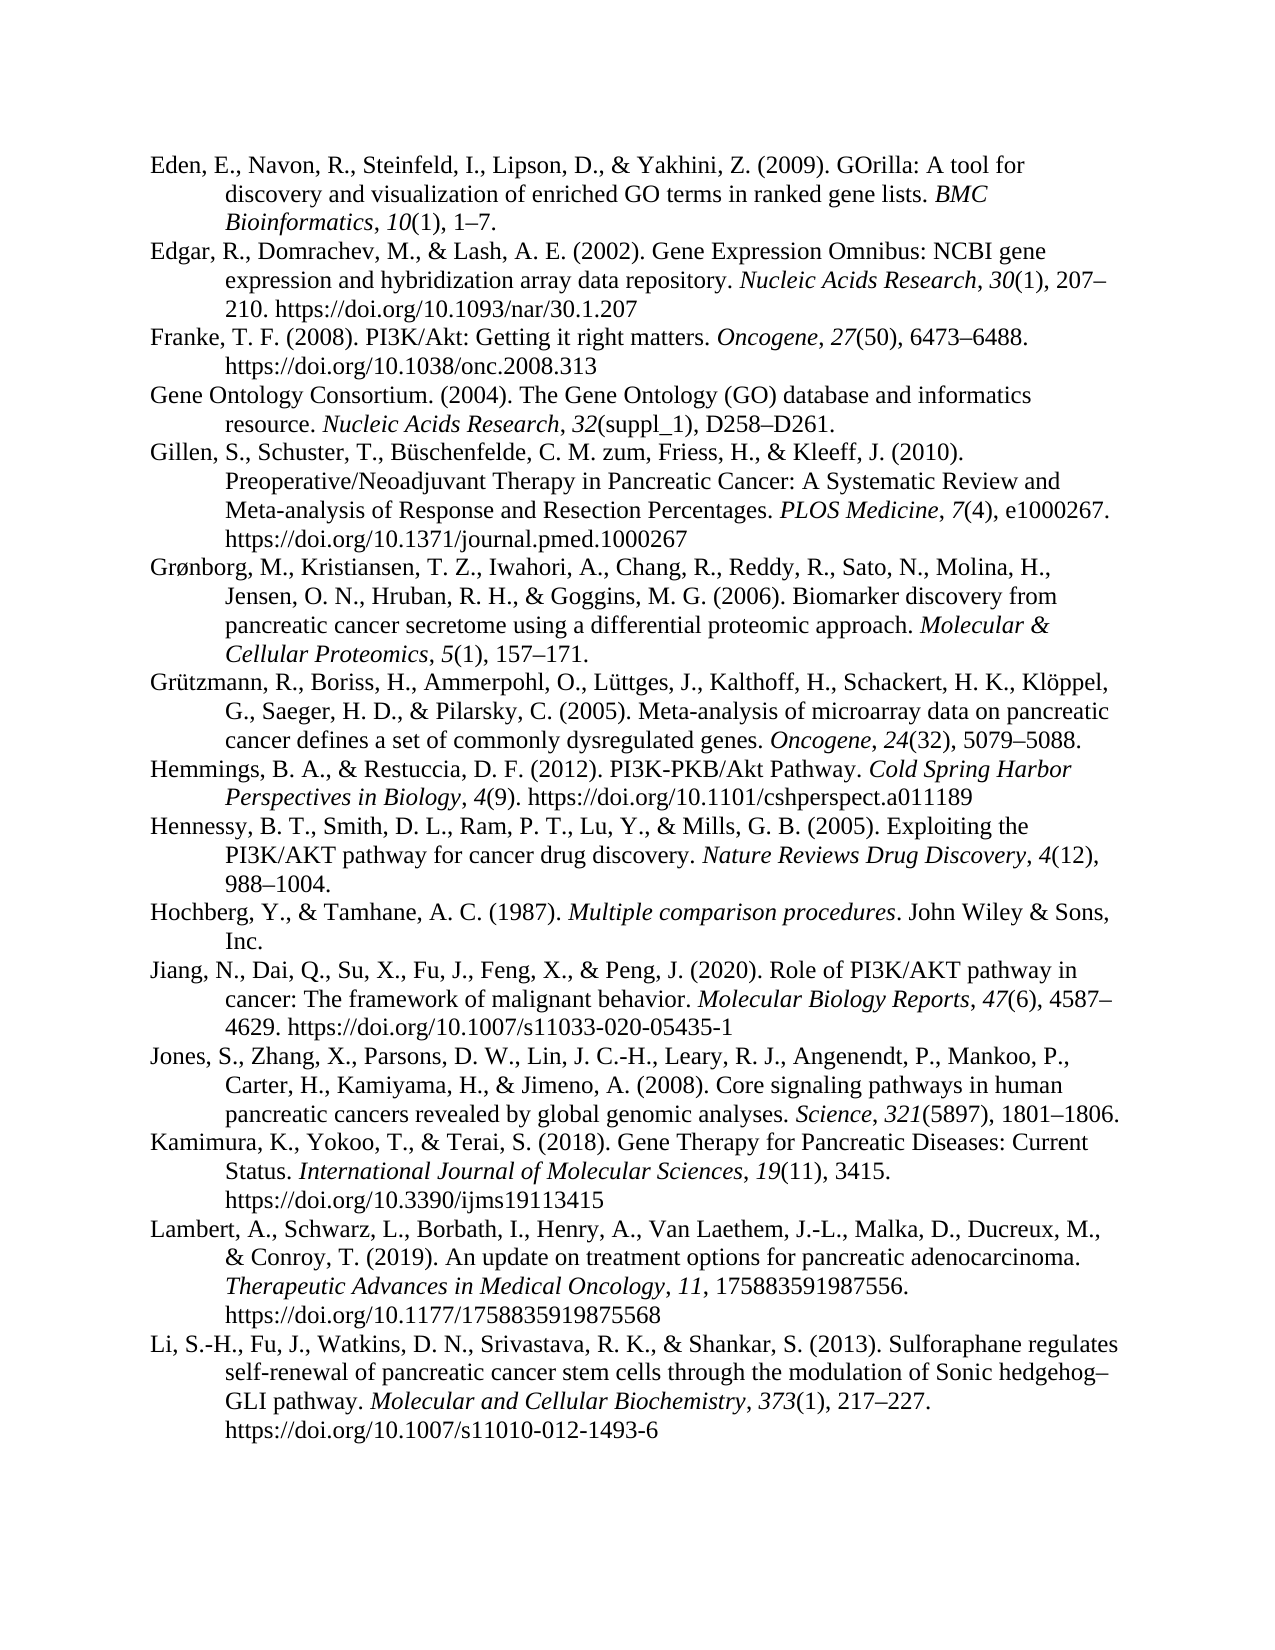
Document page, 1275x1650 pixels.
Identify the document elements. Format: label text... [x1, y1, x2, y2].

text Kamimura, K., Yokoo, T., & Terai, S. (2018). Gene Therapy for Pancreatic Diseases: Current Status. International Journal of Molecular Sciences, 19(11), 3415. https://doi.org/10.3390/ijms19113415 [150, 1127, 1125, 1214]
text Jones, S., Zhang, X., Parsons, D. W., Lin, J. C.-H., Leary, R. J., Angenendt, P., Mankoo, P., Carter, H., Kamiyama, H., & Jimeno, A. (2008). Core signaling pathways in human pancreatic cancers revealed by global genomic analyses. Science, 321(5897), 1801–1806. [150, 1041, 1125, 1127]
text Eden, E., Navon, R., Steinfeld, I., Lipson, D., & Yakhini, Z. (2009). GOrilla: A tool for discovery and visualization of enriched GO terms in ranked gene lists. BMC Bioinformatics, 10(1), 1–7. [150, 150, 1125, 236]
text Lambert, A., Schwarz, L., Borbath, I., Henry, A., Van Laethem, J.-L., Malka, D., Ducreux, M., & Conroy, T. (2019). An update on treatment options for pancreatic adenocarcinoma. Therapeutic Advances in Medical Oncology, 11, 175883591987556. https://doi.org/10.1177/1758835919875568 [150, 1214, 1125, 1329]
text Gene Ontology Consortium. (2004). The Gene Ontology (GO) database and informatics resource. Nucleic Acids Research, 32(suppl_1), D258–D261. [150, 380, 1125, 437]
text Hemmings, B. A., & Restuccia, D. F. (2012). PI3K-PKB/Akt Pathway. Cold Spring Harbor Perspectives in Biology, 4(9). https://doi.org/10.1101/cshperspect.a011189 [150, 754, 1125, 811]
text Jiang, N., Dai, Q., Su, X., Fu, J., Feng, X., & Peng, J. (2020). Role of PI3K/AKT pathway in cancer: The framework of malignant behavior. Molecular Biology Reports, 47(6), 4587–4629. https://doi.org/10.1007/s11033-020-05435-1 [150, 955, 1125, 1041]
text Hochberg, Y., & Tamhane, A. C. (1987). Multiple comparison procedures. John Wiley & Sons, Inc. [150, 897, 1125, 955]
text Edgar, R., Domrachev, M., & Lash, A. E. (2002). Gene Expression Omnibus: NCBI gene expression and hybridization array data repository. Nucleic Acids Research, 30(1), 207–210. https://doi.org/10.1093/nar/30.1.207 [150, 236, 1125, 322]
text Grützmann, R., Boriss, H., Ammerpohl, O., Lüttges, J., Kalthoff, H., Schackert, H. K., Klöppel, G., Saeger, H. D., & Pilarsky, C. (2005). Meta-analysis of microarray data on pancreatic cancer defines a set of commonly dysregulated genes. Oncogene, 24(32), 5079–5088. [150, 667, 1125, 754]
text Gillen, S., Schuster, T., Büschenfelde, C. M. zum, Friess, H., & Kleeff, J. (2010). Preoperative/Neoadjuvant Therapy in Pancreatic Cancer: A Systematic Review and Meta-analysis of Response and Resection Percentages. PLOS Medicine, 7(4), e1000267. https://doi.org/10.1371/journal.pmed.1000267 [150, 437, 1125, 552]
text Hennessy, B. T., Smith, D. L., Ram, P. T., Lu, Y., & Mills, G. B. (2005). Exploiting the PI3K/AKT pathway for cancer drug discovery. Nature Reviews Drug Discovery, 4(12), 988–1004. [150, 811, 1125, 897]
text Grønborg, M., Kristiansen, T. Z., Iwahori, A., Chang, R., Reddy, R., Sato, N., Molina, H., Jensen, O. N., Hruban, R. H., & Goggins, M. G. (2006). Biomarker discovery from pancreatic cancer secretome using a differential proteomic approach. Molecular & Cellular Proteomics, 5(1), 157–171. [150, 552, 1125, 667]
text Franke, T. F. (2008). PI3K/Akt: Getting it right matters. Oncogene, 27(50), 6473–6488. https://doi.org/10.1038/onc.2008.313 [150, 322, 1125, 380]
text Li, S.-H., Fu, J., Watkins, D. N., Srivastava, R. K., & Shankar, S. (2013). Sulforaphane regulates self-renewal of pancreatic cancer stem cells through the modulation of Sonic hedgehog–GLI pathway. Molecular and Cellular Biochemistry, 373(1), 217–227. https://doi.org/10.1007/s11010-012-1493-6 [150, 1329, 1125, 1444]
